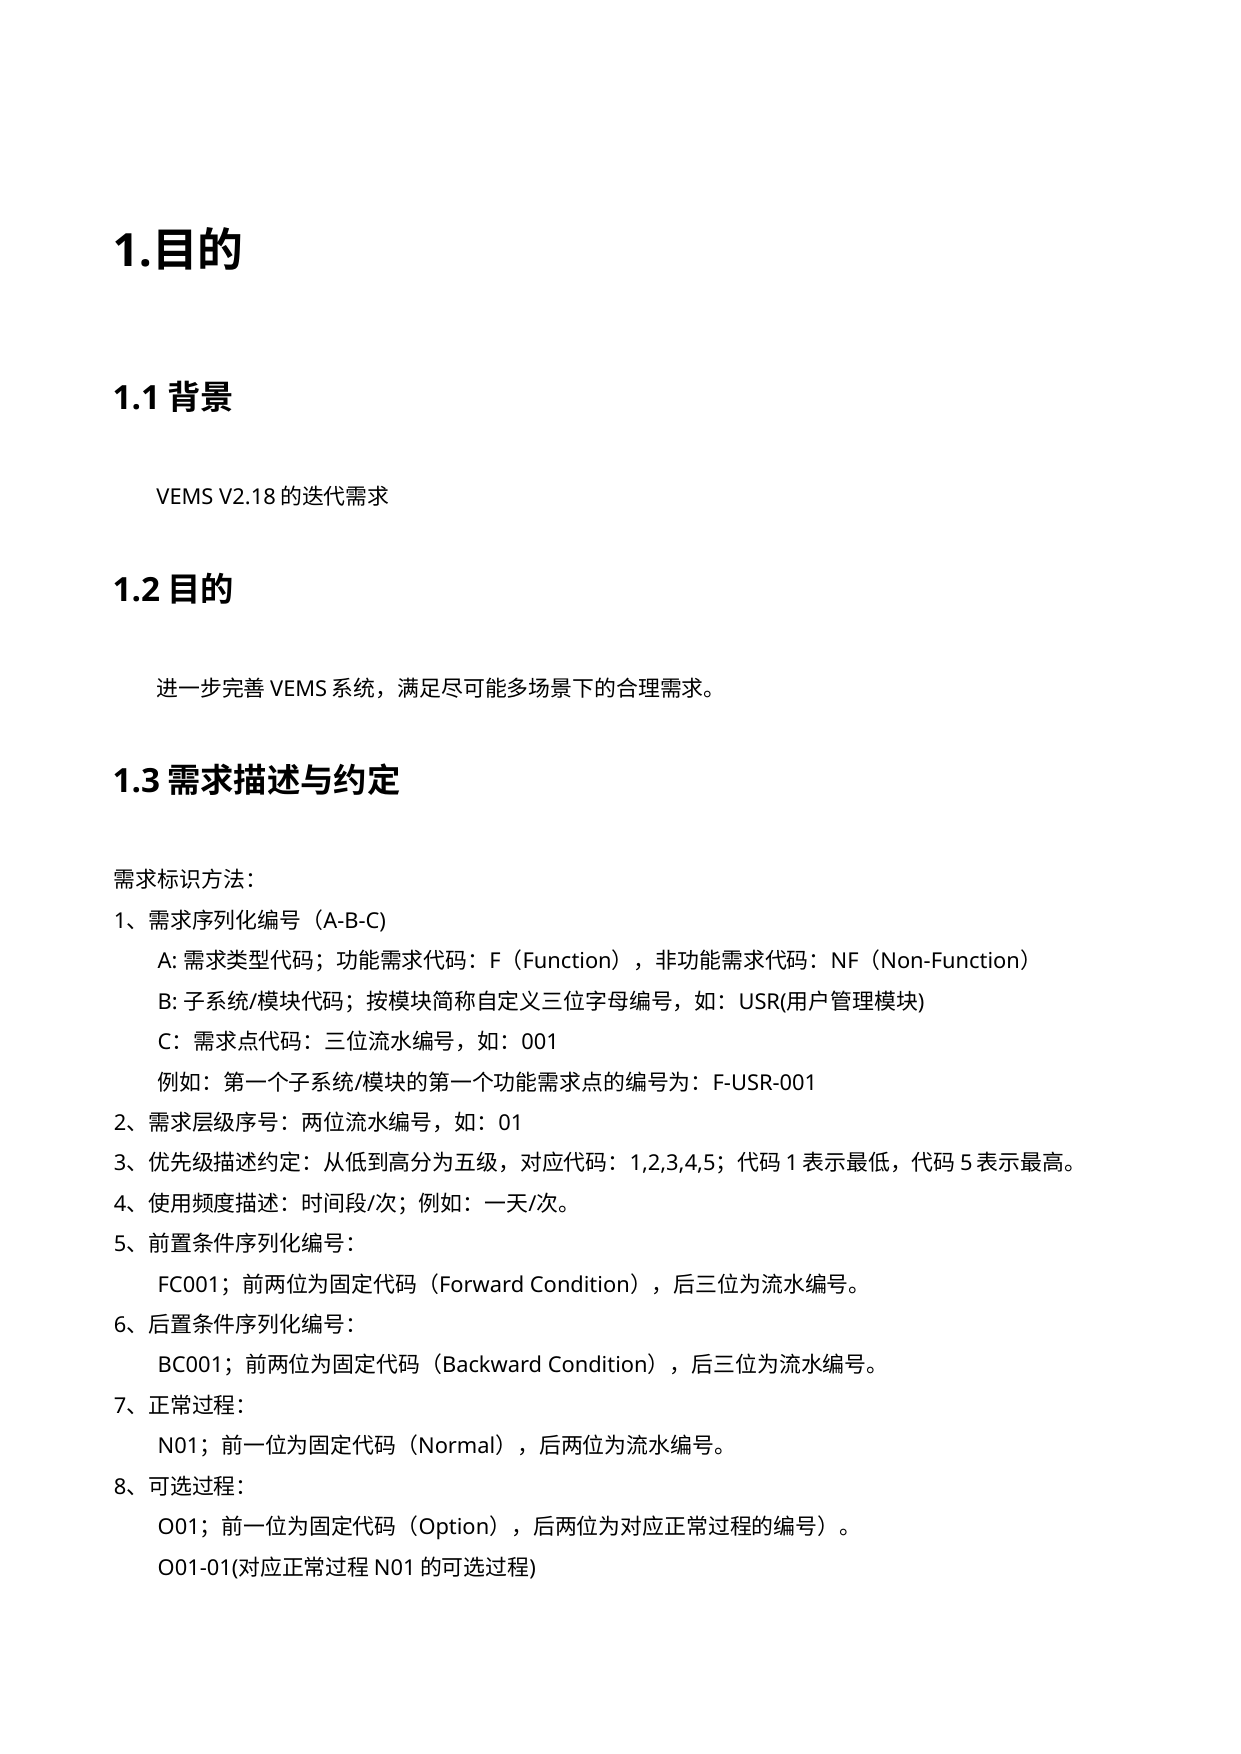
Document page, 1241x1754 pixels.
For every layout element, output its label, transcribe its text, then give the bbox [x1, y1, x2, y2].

text N01；前一位为固定代码（Normal），后两位为流水编号。 [114, 1428, 1128, 1460]
text 8、可选过程： [114, 1468, 1128, 1501]
text VEMS V2.18的迭代需求 [112, 479, 1128, 511]
text C：需求点代码：三位流水编号，如：001 [114, 1024, 1128, 1056]
text 进一步完善VEMS系统，满足尽可能多场景下的合理需求。 [112, 670, 1128, 703]
subtitle 1.目的 [112, 197, 1128, 295]
text 7、正常过程： [114, 1387, 1128, 1420]
text 需求标识方法： [114, 862, 1128, 894]
text O01-01(对应正常过程N01的可选过程) [114, 1549, 1128, 1582]
subtitle 1.1背景 [112, 362, 1128, 427]
text 4、使用频度描述：时间段/次；例如：一天/次。 [114, 1185, 1128, 1218]
text 5、前置条件序列化编号： [114, 1226, 1128, 1258]
text B: 子系统/模块代码；按模块简称自定义三位字母编号，如：USR(用户管理模块) [114, 983, 1128, 1016]
text 3、优先级描述约定：从低到高分为五级，对应代码：1,2,3,4,5；代码1表示最低，代码5表示最高。 [114, 1145, 1128, 1177]
text BC001；前两位为固定代码（Backward Condition），后三位为流水编号。 [114, 1347, 1128, 1379]
text 2、需求层级序号：两位流水编号，如：01 [114, 1104, 1128, 1137]
text 6、后置条件序列化编号： [114, 1307, 1128, 1339]
text FC001；前两位为固定代码（Forward Condition），后三位为流水编号。 [114, 1266, 1128, 1299]
subtitle 1.3需求描述与约定 [112, 746, 1128, 811]
text 例如：第一个子系统/模块的第一个功能需求点的编号为：F-USR-001 [114, 1064, 1128, 1097]
text A: 需求类型代码；功能需求代码：F（Function），非功能需求代码：NF（Non-Function） [114, 943, 1128, 975]
text 1、需求序列化编号（A-B-C) [114, 902, 1128, 935]
subtitle 1.2目的 [112, 554, 1128, 619]
text O01；前一位为固定代码（Option），后两位为对应正常过程的编号）。 [114, 1509, 1128, 1541]
